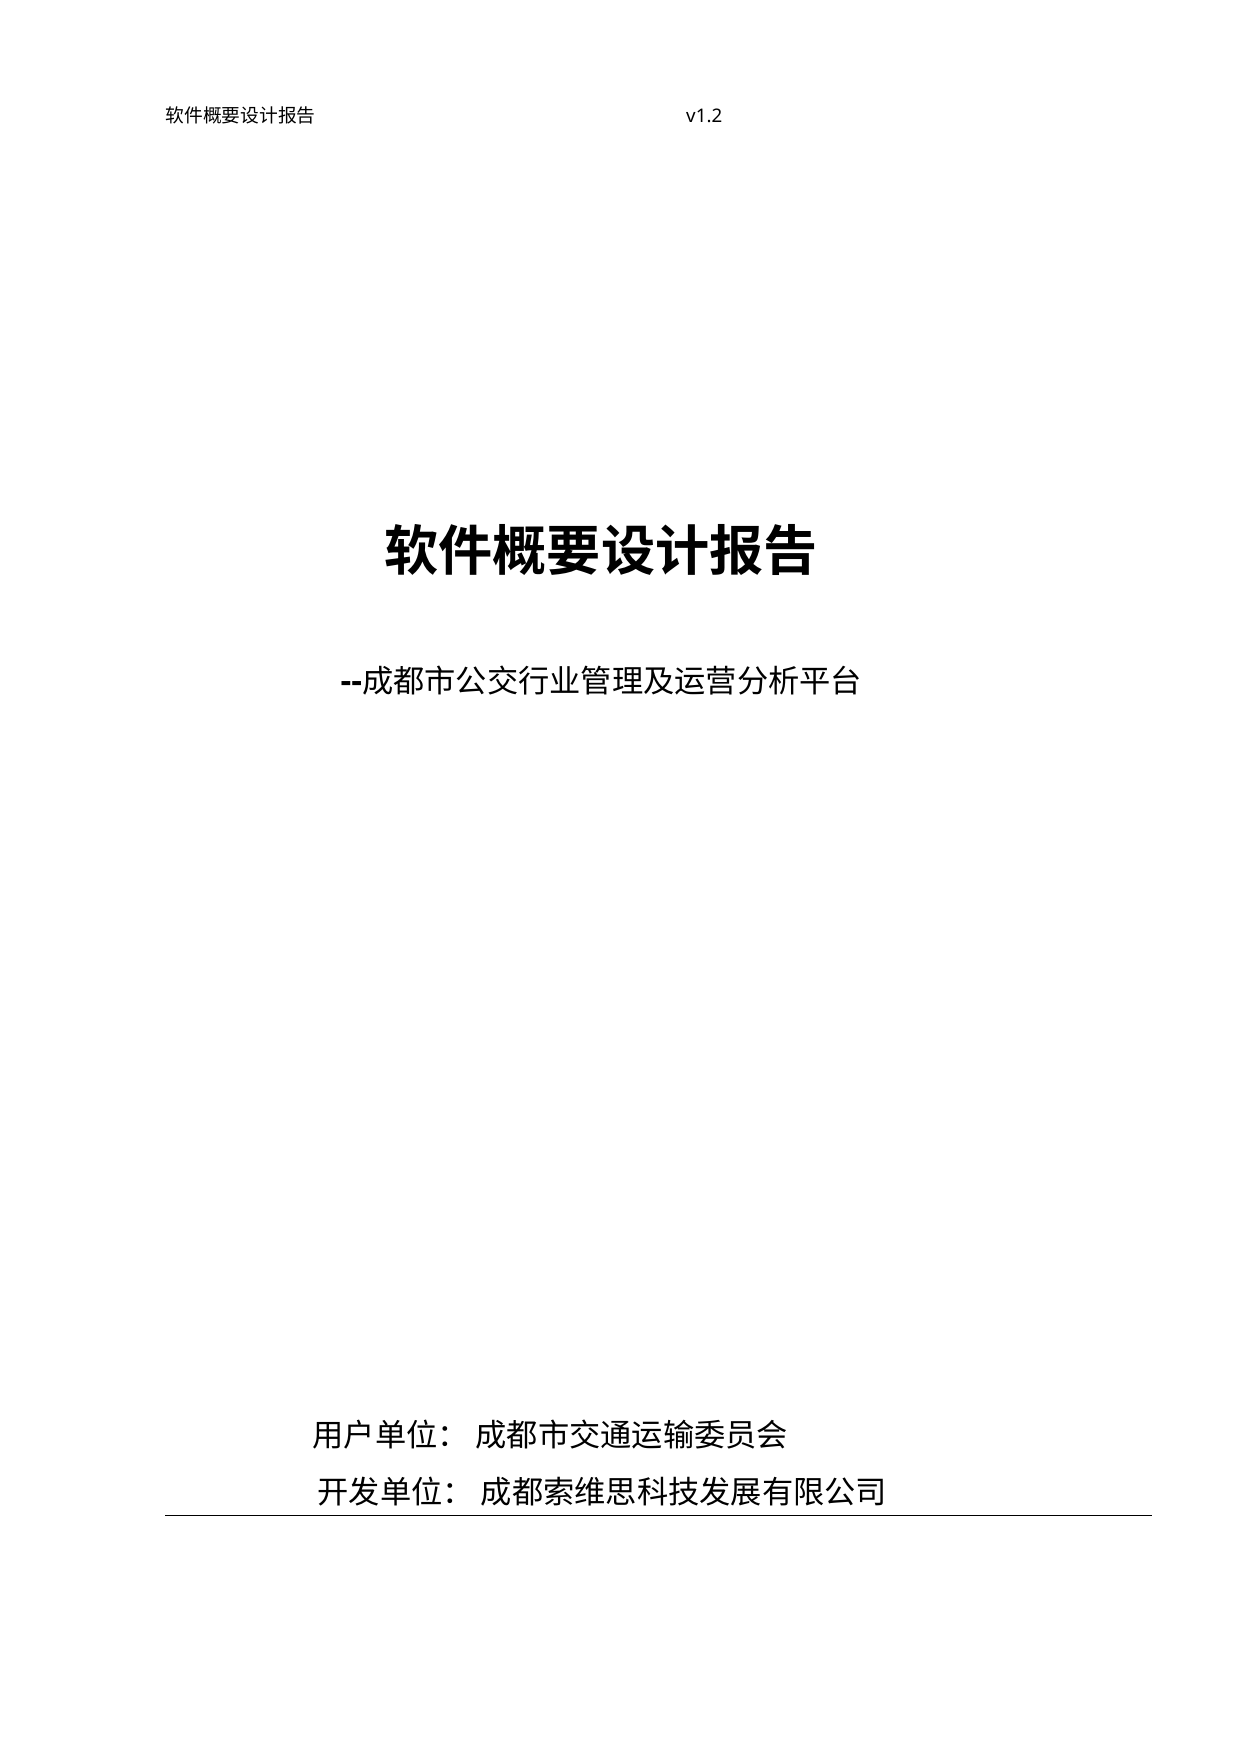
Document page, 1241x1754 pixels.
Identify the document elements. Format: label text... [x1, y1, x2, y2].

text --成都市公交行业管理及运营分析平台 [297, 656, 1152, 702]
text 用户单位： 成都市交通运输委员会 [297, 1410, 1152, 1455]
text 软件概要设计报告 [340, 507, 1152, 586]
text 开发单位： 成都索维思科技发展有限公司 [165, 1468, 1152, 1515]
